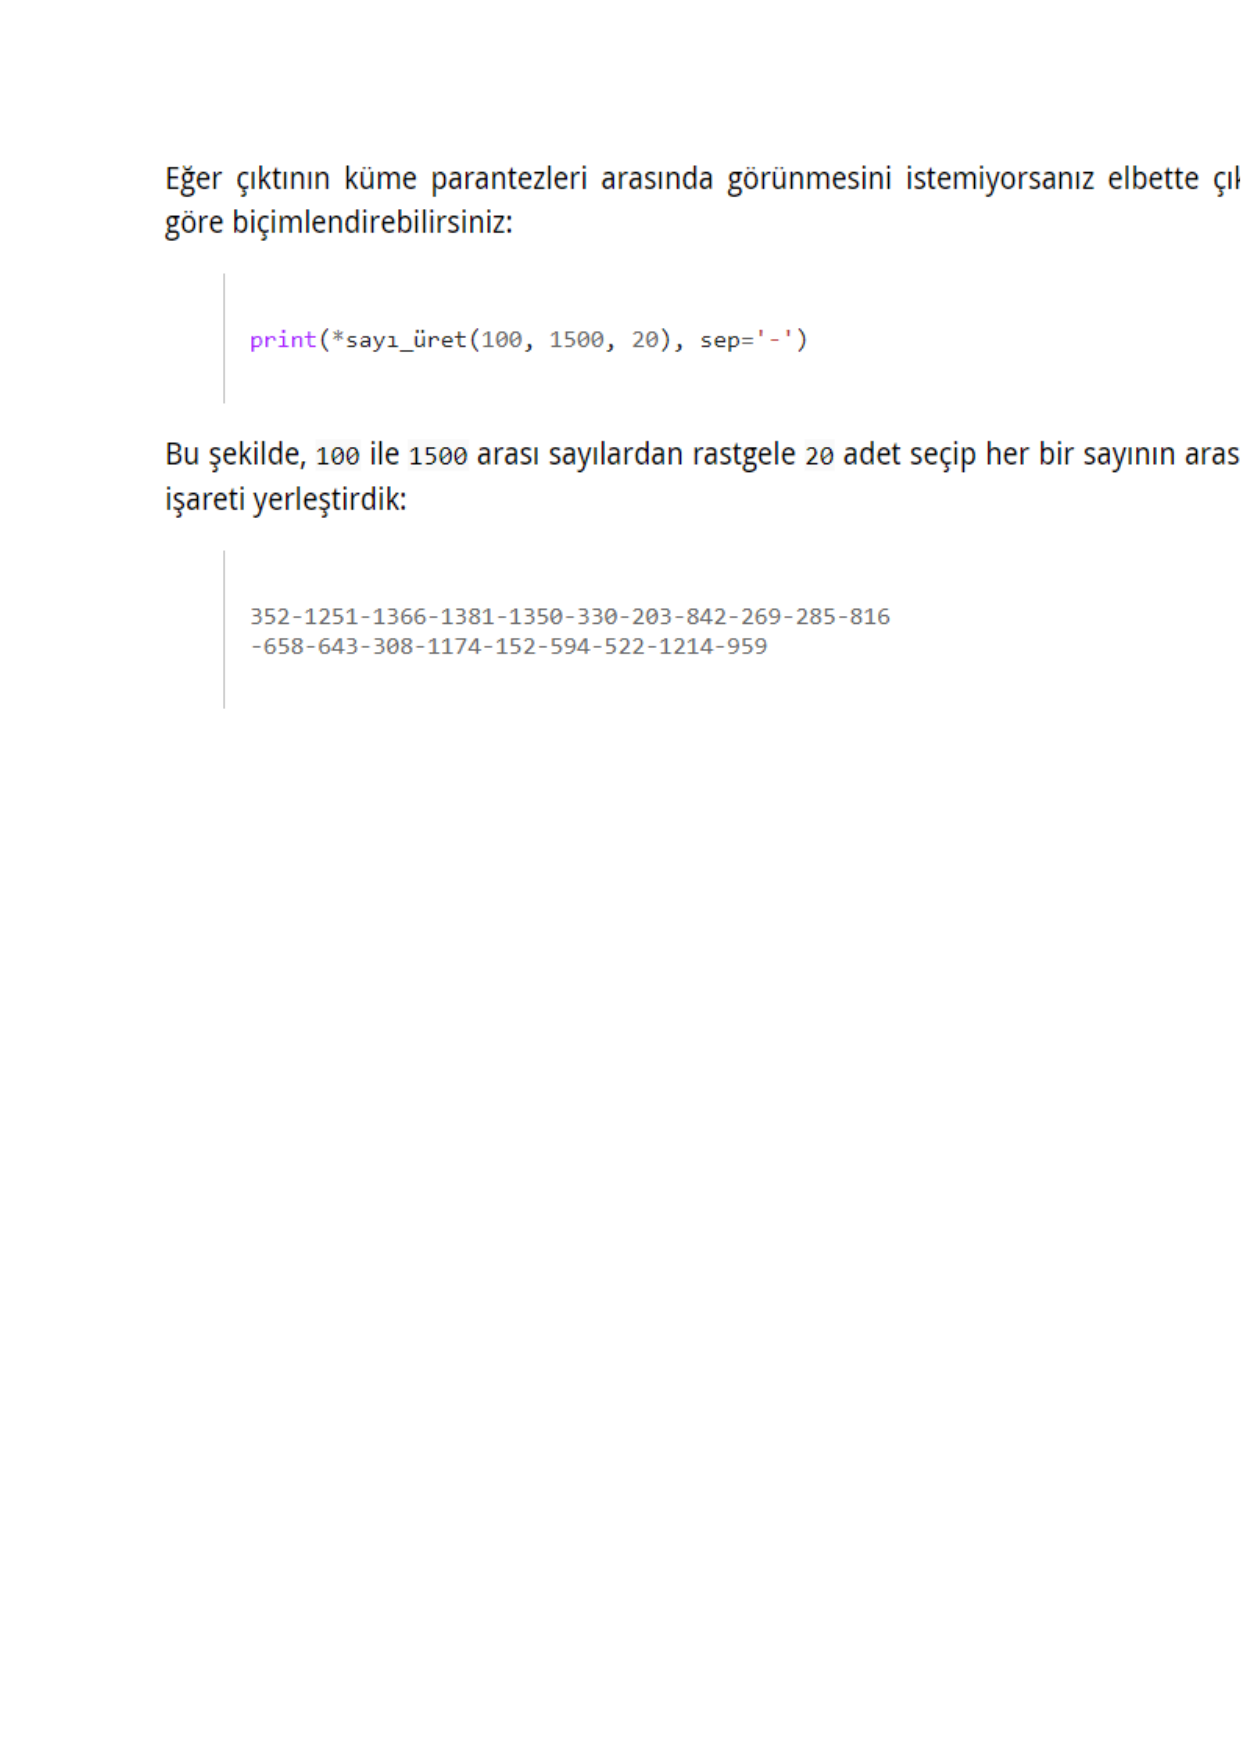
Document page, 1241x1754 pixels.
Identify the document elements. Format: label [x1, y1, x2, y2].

picture [147, 147, 1241, 734]
